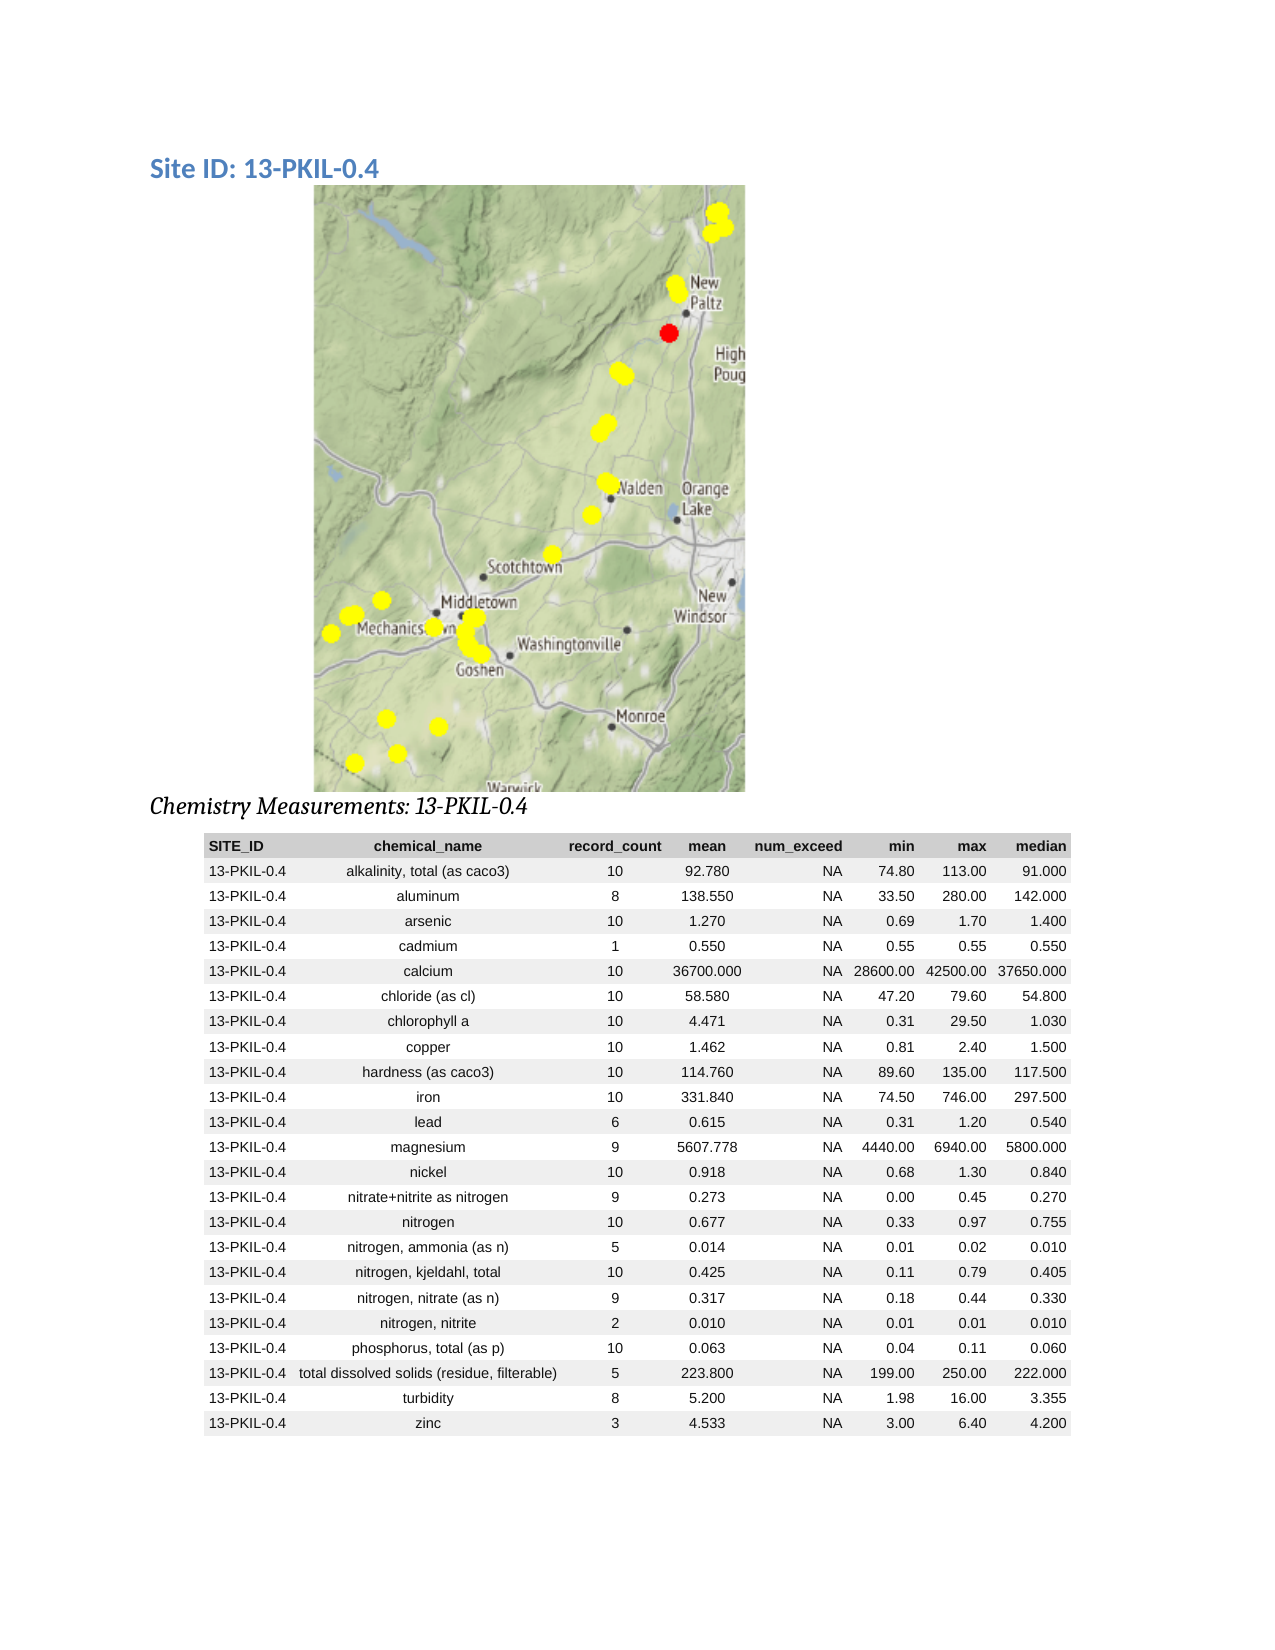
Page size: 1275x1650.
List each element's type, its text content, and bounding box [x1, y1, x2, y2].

picture [150, 185, 908, 792]
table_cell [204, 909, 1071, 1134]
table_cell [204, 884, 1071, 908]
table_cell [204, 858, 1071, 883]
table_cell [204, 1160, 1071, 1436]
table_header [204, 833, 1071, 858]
text Chemistry Measurements: 13-PKIL-0.4 [150, 792, 1125, 821]
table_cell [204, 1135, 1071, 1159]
